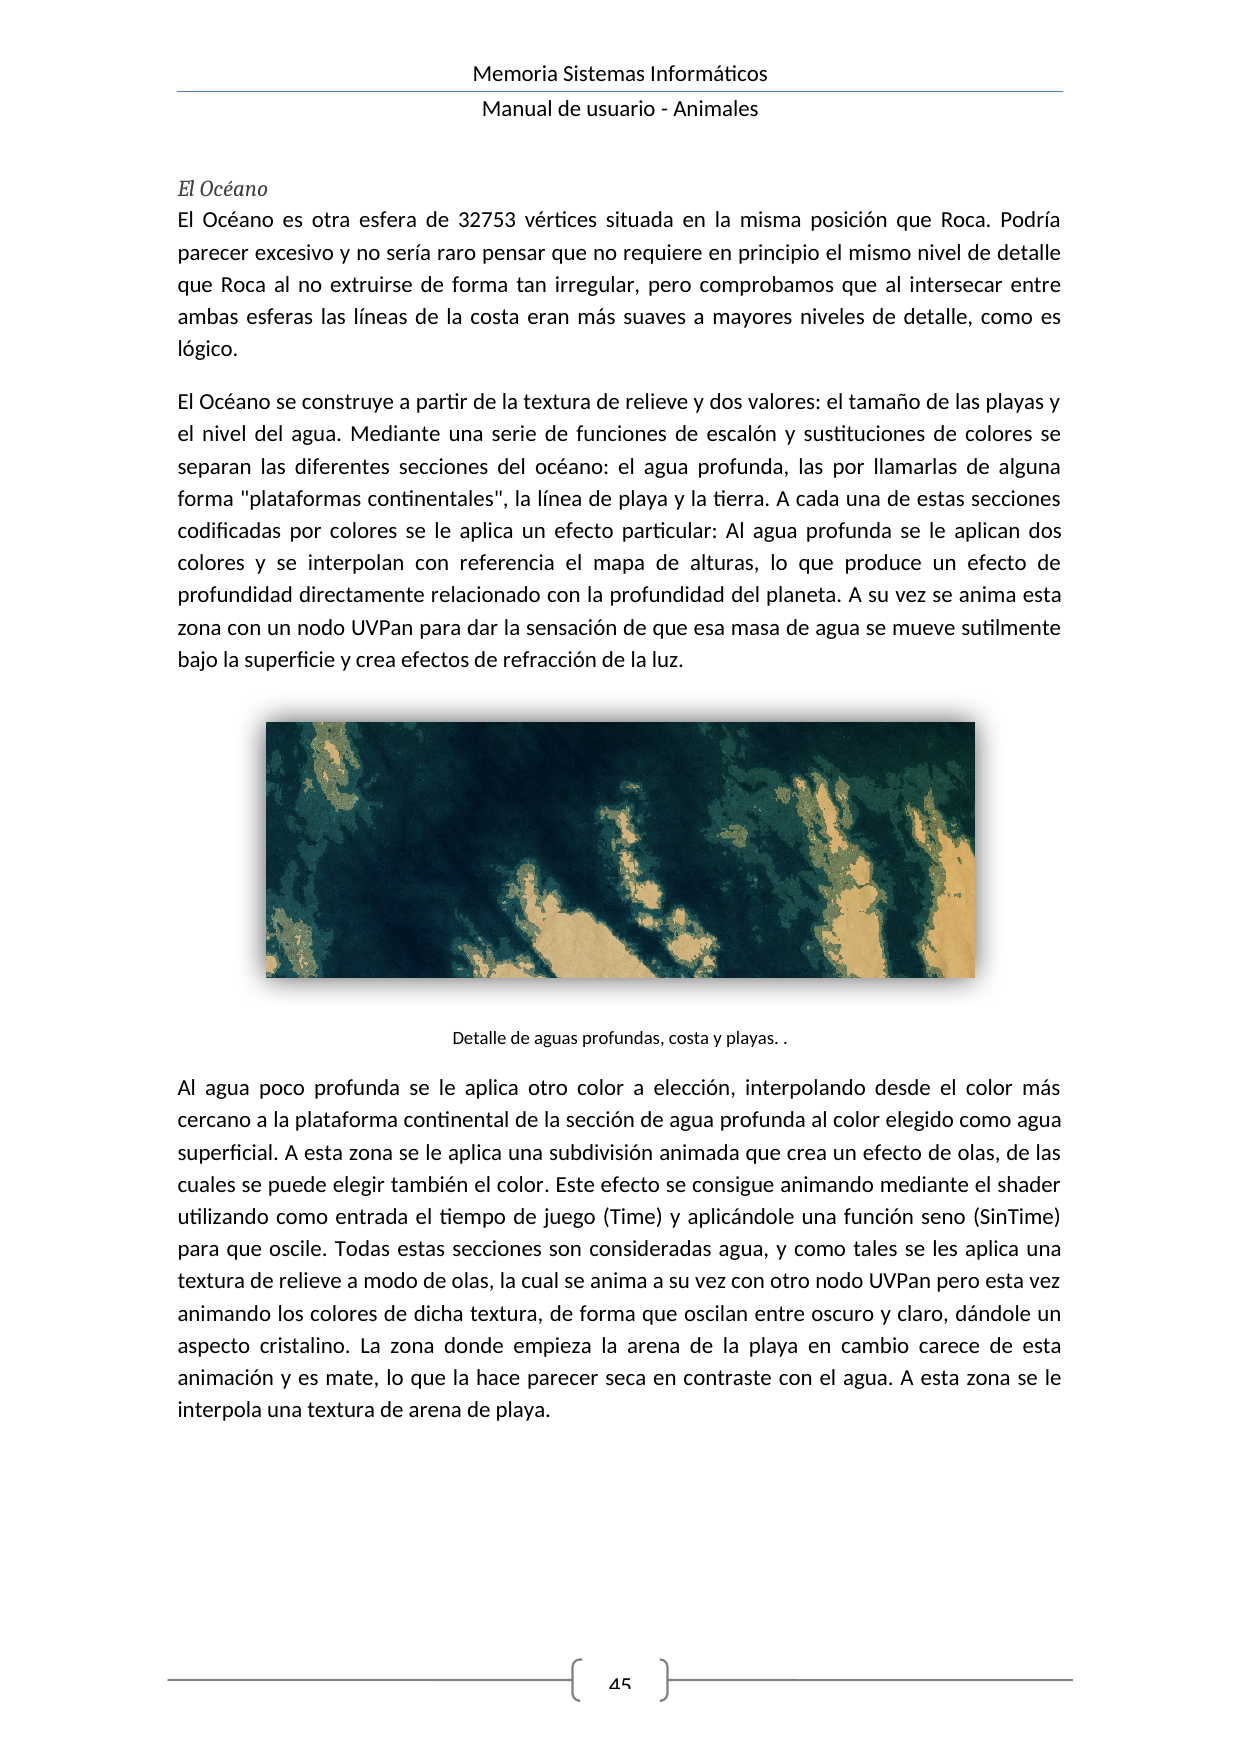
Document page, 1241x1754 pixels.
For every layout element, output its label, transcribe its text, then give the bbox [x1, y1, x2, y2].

text Detalle de aguas profundas, costa y playas. . [177, 1026, 1063, 1049]
text Al agua poco profunda se le aplica otro color a elección, interpolando desde el color más cercano a la plataforma continental de la sección de agua profunda al color elegido como agua superficial. A esta zona se le aplica una subdivisión animada que crea un efecto de olas, de las cuales se puede elegir también el color. Este efecto se consigue animando mediante el shader utilizando como entrada el tiempo de juego (Time) y aplicándole una función seno (SinTime) para que oscile. Todas estas secciones son consideradas agua, y como tales se les aplica una textura de relieve a modo de olas, la cual se anima a su vez con otro nodo UVPan pero esta vez animando los colores de dicha textura, de forma que oscilan entre oscuro y claro, dándole un aspecto cristalino. La zona donde empieza la arena de la playa en cambio carece de esta animación y es mate, lo que la hace parecer seca en contraste con el agua. A esta zona se le interpola una textura de arena de playa. [177, 1073, 1063, 1423]
subtitle El Océano [177, 175, 1063, 202]
text El Océano es otra esfera de 32753 vértices situada en la misma posición que Roca. Podría parecer excesivo y no sería raro pensar que no requiere en principio el mismo nivel de detalle que Roca al no extruirse de forma tan irregular, pero comprobamos que al intersecar entre ambas esferas las líneas de la costa eran más suaves a mayores niveles de detalle, como es lógico. [177, 206, 1063, 362]
picture [266, 722, 975, 978]
text El Océano se construye a partir de la textura de relieve y dos valores: el tamaño de las playas y el nivel del agua. Mediante una serie de funciones de escalón y sustituciones de colores se separan las diferentes secciones del océano: el agua profunda, las por llamarlas de alguna forma "plataformas continentales", la línea de playa y la tierra. A cada una de estas secciones codificadas por colores se le aplica un efecto particular: Al agua profunda se le aplican dos colores y se interpolan con referencia el mapa de alturas, lo que produce un efecto de profundidad directamente relacionado con la profundidad del planeta. A su vez se anima esta zona con un nodo UVPan para dar la sensación de que esa masa de agua se mueve sutilmente bajo la superficie y crea efectos de refracción de la luz. [177, 387, 1063, 673]
